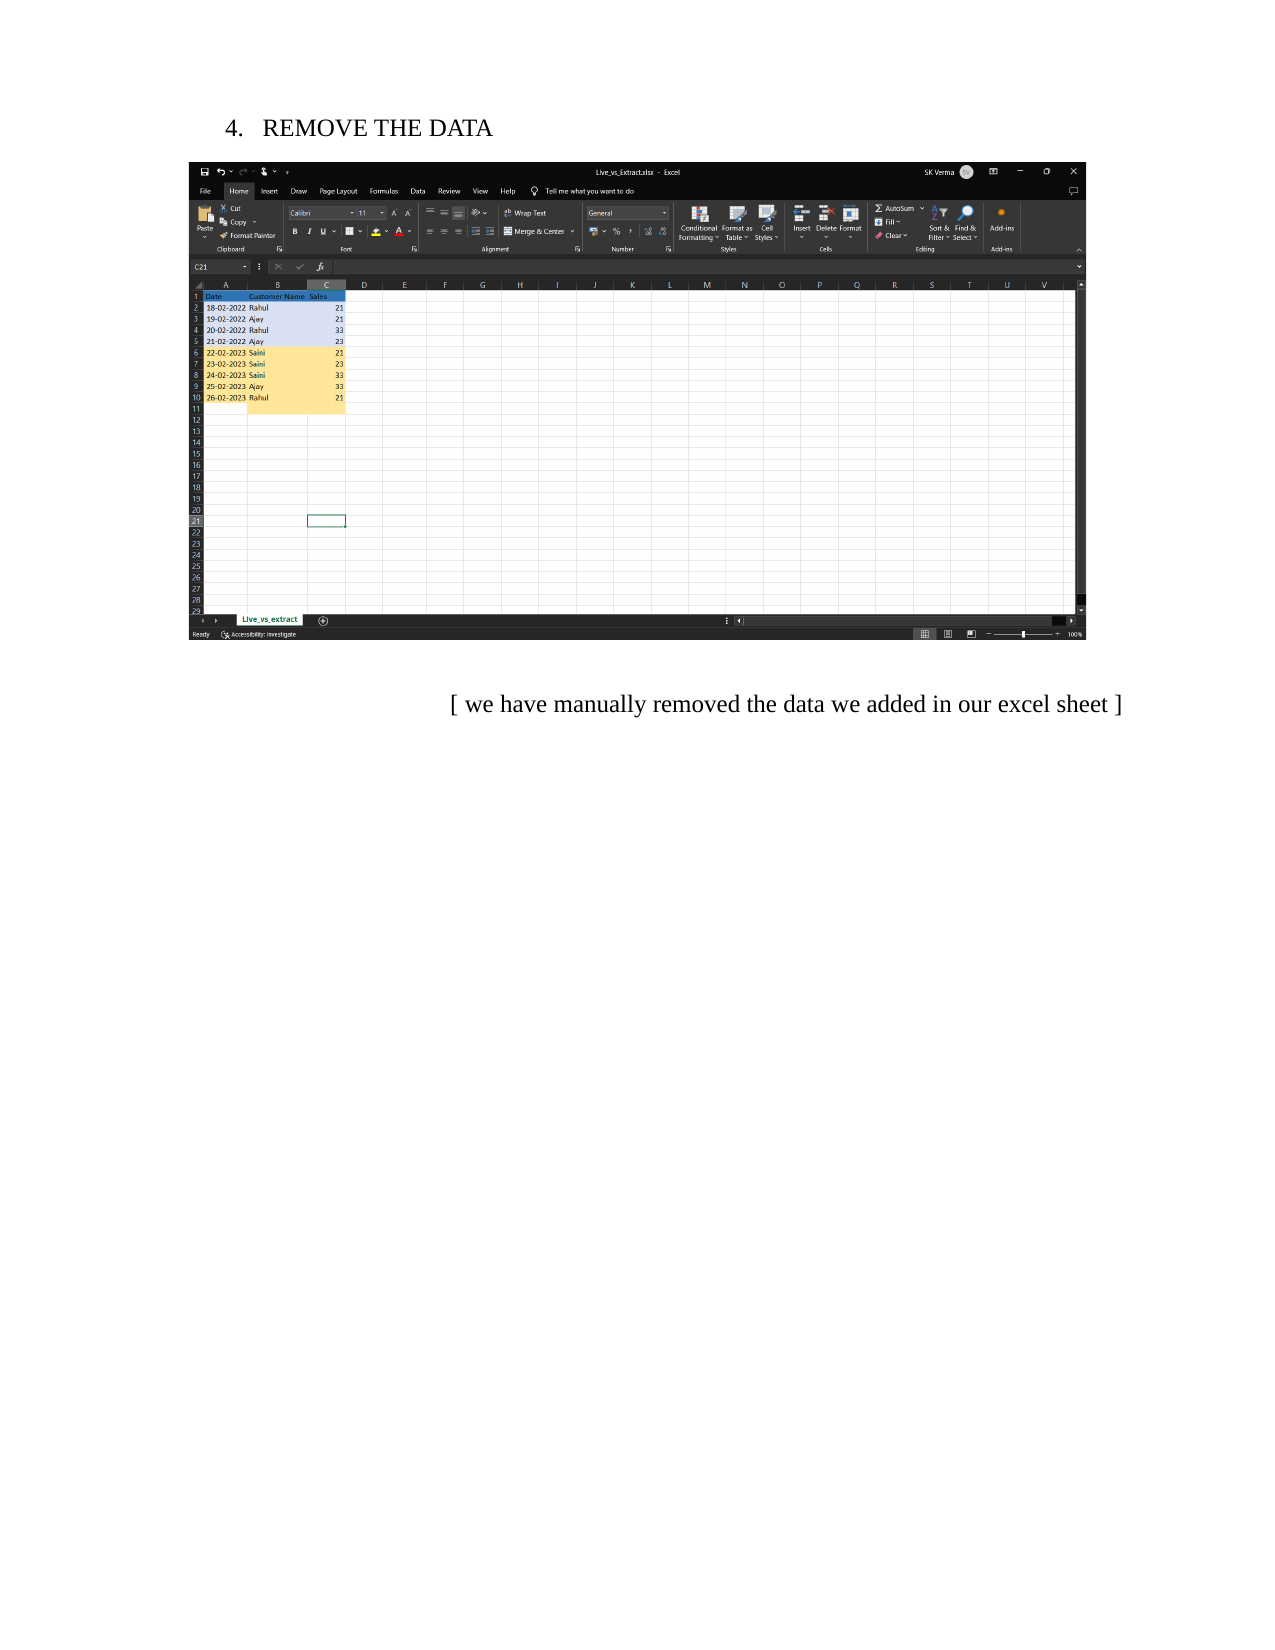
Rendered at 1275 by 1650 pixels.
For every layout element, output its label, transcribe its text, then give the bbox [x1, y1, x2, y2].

picture [188, 162, 1087, 640]
text [ we have manually removed the data we added in our excel sheet ] [224, 689, 1125, 717]
list REMOVE THE DATA [225, 113, 1125, 141]
